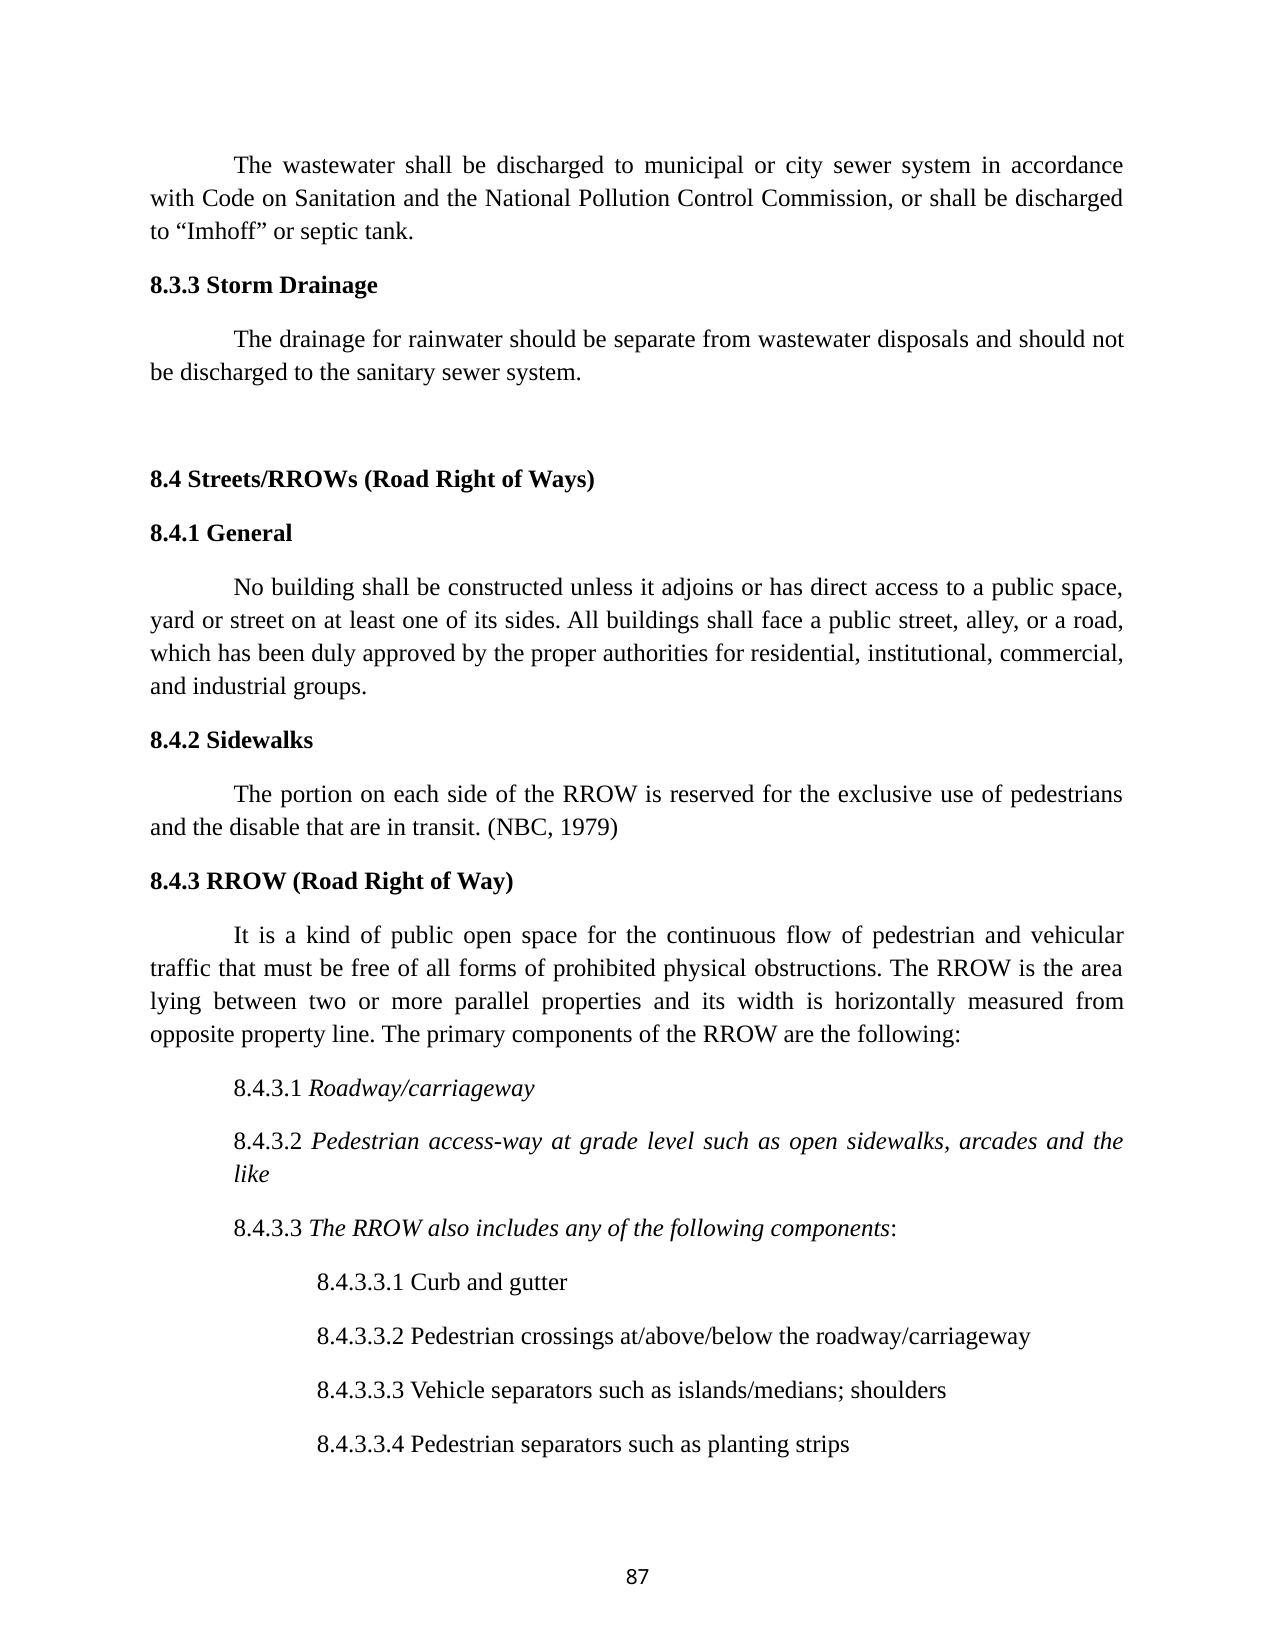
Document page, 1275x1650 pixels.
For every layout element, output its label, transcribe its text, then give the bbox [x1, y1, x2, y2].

text The wastewater shall be discharged to municipal or city sewer system in accordance with Code on Sanitation and the National Pollution Control Commission, or shall be discharged to “Imhoff” or septic tank. [150, 150, 1125, 245]
text No building shall be constructed unless it adjoins or has direct access to a public space, yard or street on at least one of its sides. All buildings shall face a public street, alley, or a road, which has been duly approved by the proper authorities for residential, institutional, commercial, and industrial groups. [150, 572, 1125, 700]
text 8.4.3.3.1 Curb and gutter [150, 1267, 1125, 1296]
text 8.4.3.3.2 Pedestrian crossings at/above/below the roadway/carriageway [150, 1321, 1125, 1350]
text 8.4 Streets/RROWs (Road Right of Ways) [150, 464, 1125, 493]
text 8.4.2 Sidewalks [150, 725, 1125, 754]
text 8.4.3.2 Pedestrian access-way at grade level such as open sidewalks, arcades and the like [233, 1126, 1125, 1188]
text 8.3.3 Storm Drainage [150, 270, 1125, 299]
text 8.4.3.3 The RROW also includes any of the following components: [150, 1213, 1125, 1242]
text It is a kind of public open space for the continuous flow of pedestrian and vehicular traffic that must be free of all forms of prohibited physical obstructions. The RROW is the area lying between two or more parallel properties and its width is horizontally measured from opposite property line. The primary components of the RROW are the following: [150, 920, 1125, 1047]
text 8.4.1 General [150, 518, 1125, 547]
text The portion on each side of the RROW is reserved for the exclusive use of pedestrians and the disable that are in transit. [150, 779, 1125, 841]
text The drainage for rainwater should be separate from wastewater disposals and should not be discharged to the sanitary sewer system. [150, 324, 1125, 386]
text 8.4.3.3.4 Pedestrian separators such as planting strips [150, 1429, 1125, 1457]
text 8.4.3 RROW (Road Right of Way) [150, 866, 1125, 894]
text 8.4.3.1 Roadway/carriageway [150, 1073, 1125, 1101]
text 8.4.3.3.3 Vehicle separators such as islands/medians; shoulders [150, 1375, 1125, 1404]
